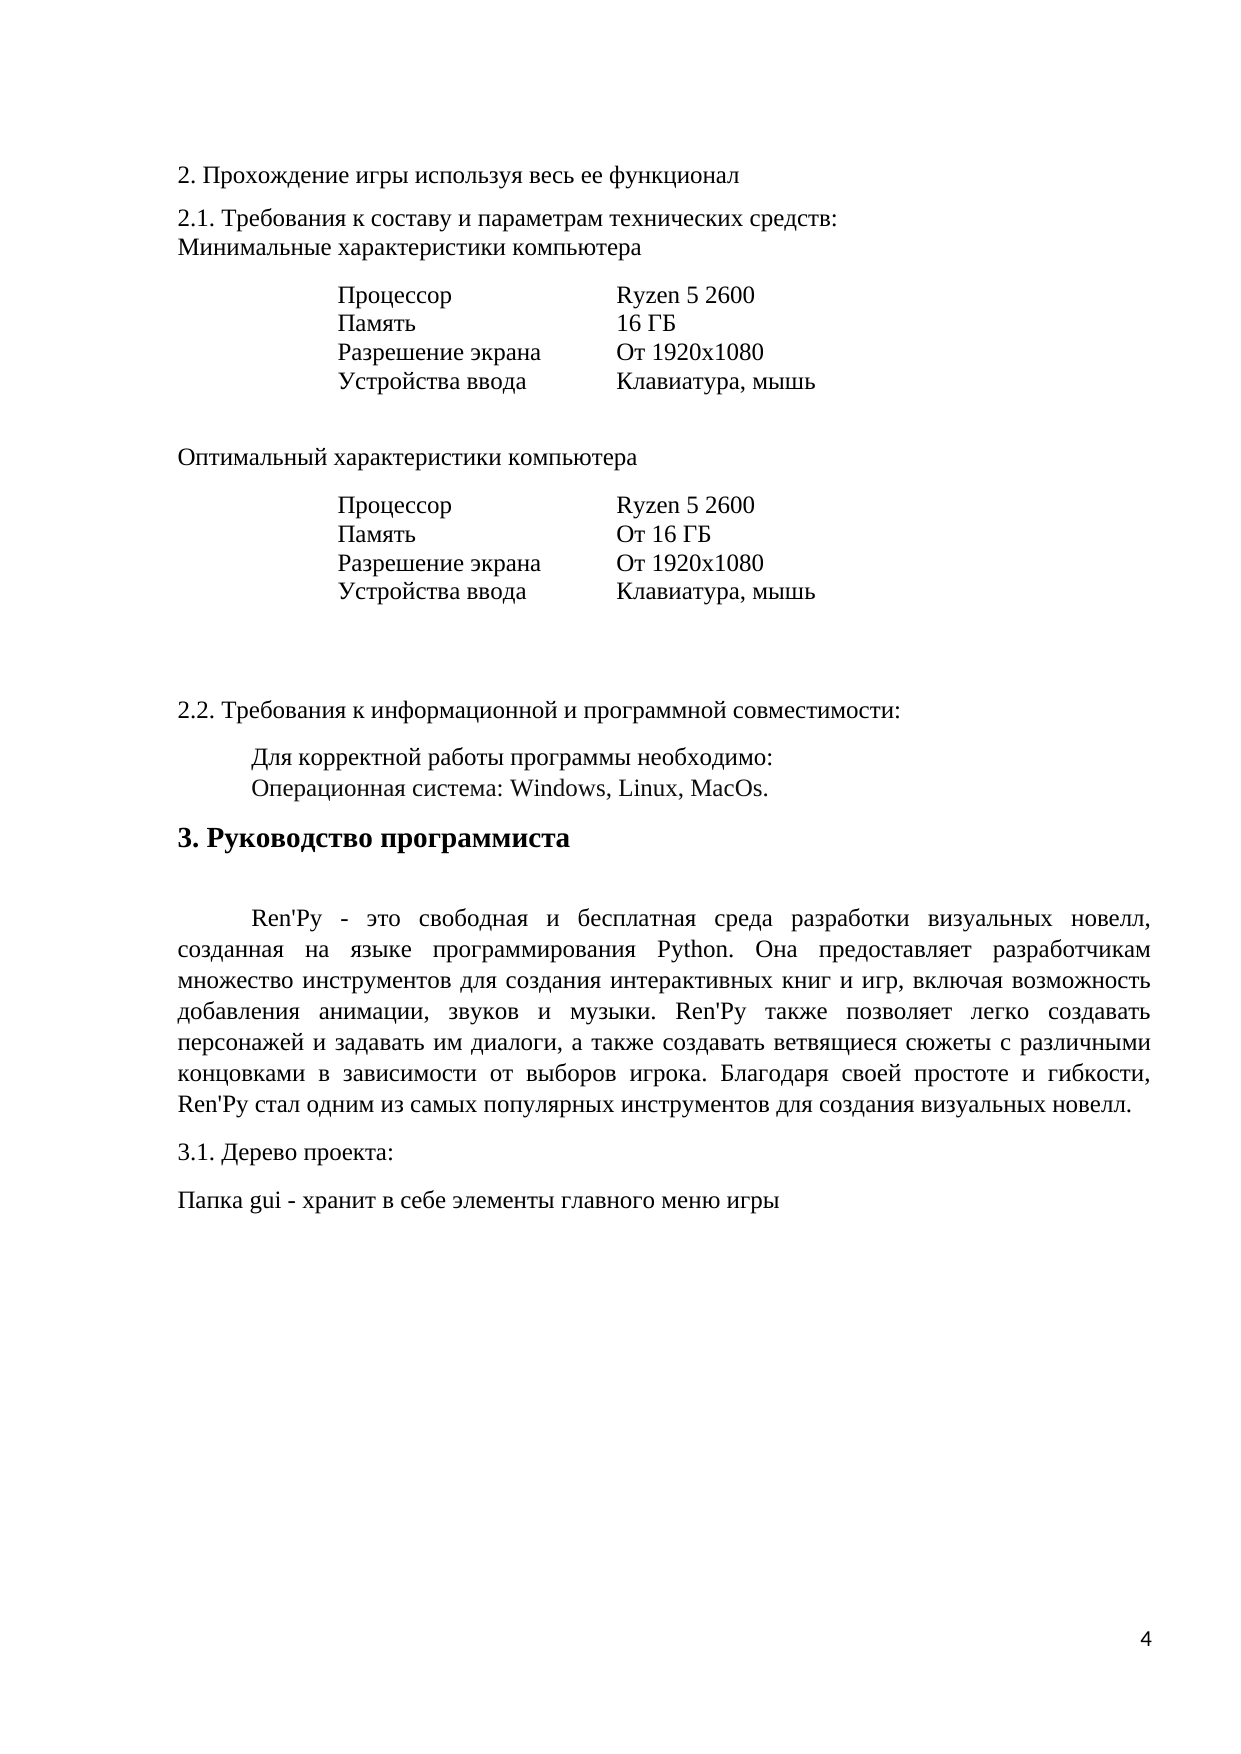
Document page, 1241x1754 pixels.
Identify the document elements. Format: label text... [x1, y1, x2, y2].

table_cell От 1920x1080 [605, 337, 1016, 366]
text 3.1. Дерево проекта: [177, 1137, 1152, 1166]
subtitle 2.1. Требования к составу и параметрам технических средств: [177, 203, 1152, 232]
table_cell От 16 ГБ [605, 519, 1016, 548]
text 2. Прохождение игры используя весь ее функционал [177, 160, 1152, 189]
list Для корректной работы программы необходимо: [177, 742, 1152, 771]
table_cell Разрешение экрана [326, 337, 605, 366]
text 3. Руководство программиста [177, 820, 1152, 853]
table_header Процессор [326, 280, 605, 308]
table_cell Устройства ввода [326, 366, 605, 395]
text 2.2. Требования к информационной и программной совместимости: [177, 695, 1152, 723]
table_cell Клавиатура, мышь [605, 366, 1016, 395]
text Ren'Py - это свободная и бесплатная среда разработки визуальных новелл, созданная на языке программирования Python. Она предоставляет разработчикам множество инструментов для создания интерактивных книг и игр, включая возможность добавления анимации, звуков и музыки. Ren'Py также позволяет легко создавать персонажей и задавать им диалоги, а также создавать ветвящиеся сюжеты с различными концовками в зависимости от выборов игрока. Благодаря своей простоте и гибкости, Ren'Py стал одним из самых популярных инструментов для создания визуальных новелл. [177, 903, 1152, 1118]
table_cell Разрешение экрана [326, 548, 605, 576]
table_header Ryzen 5 2600 [605, 280, 1016, 308]
table_header Ryzen 5 2600 [605, 490, 1016, 519]
table_cell Устройства ввода [326, 576, 605, 645]
table_cell От 1920x1080 [605, 548, 1016, 576]
text Оптимальный характеристики компьютера [177, 442, 1152, 471]
text Минимальные характеристики компьютера [177, 232, 1152, 261]
list Операционная система: Windows, Linux, MacOs. [177, 773, 1152, 802]
table_cell Память [326, 519, 605, 548]
text Папка gui - хранит в себе элементы главного меню игры [177, 1185, 1152, 1213]
table_cell Память [326, 309, 605, 337]
table_header Процессор [326, 490, 605, 519]
table_cell 16 ГБ [605, 309, 1016, 337]
table_cell Клавиатура, мышь [605, 576, 1016, 645]
